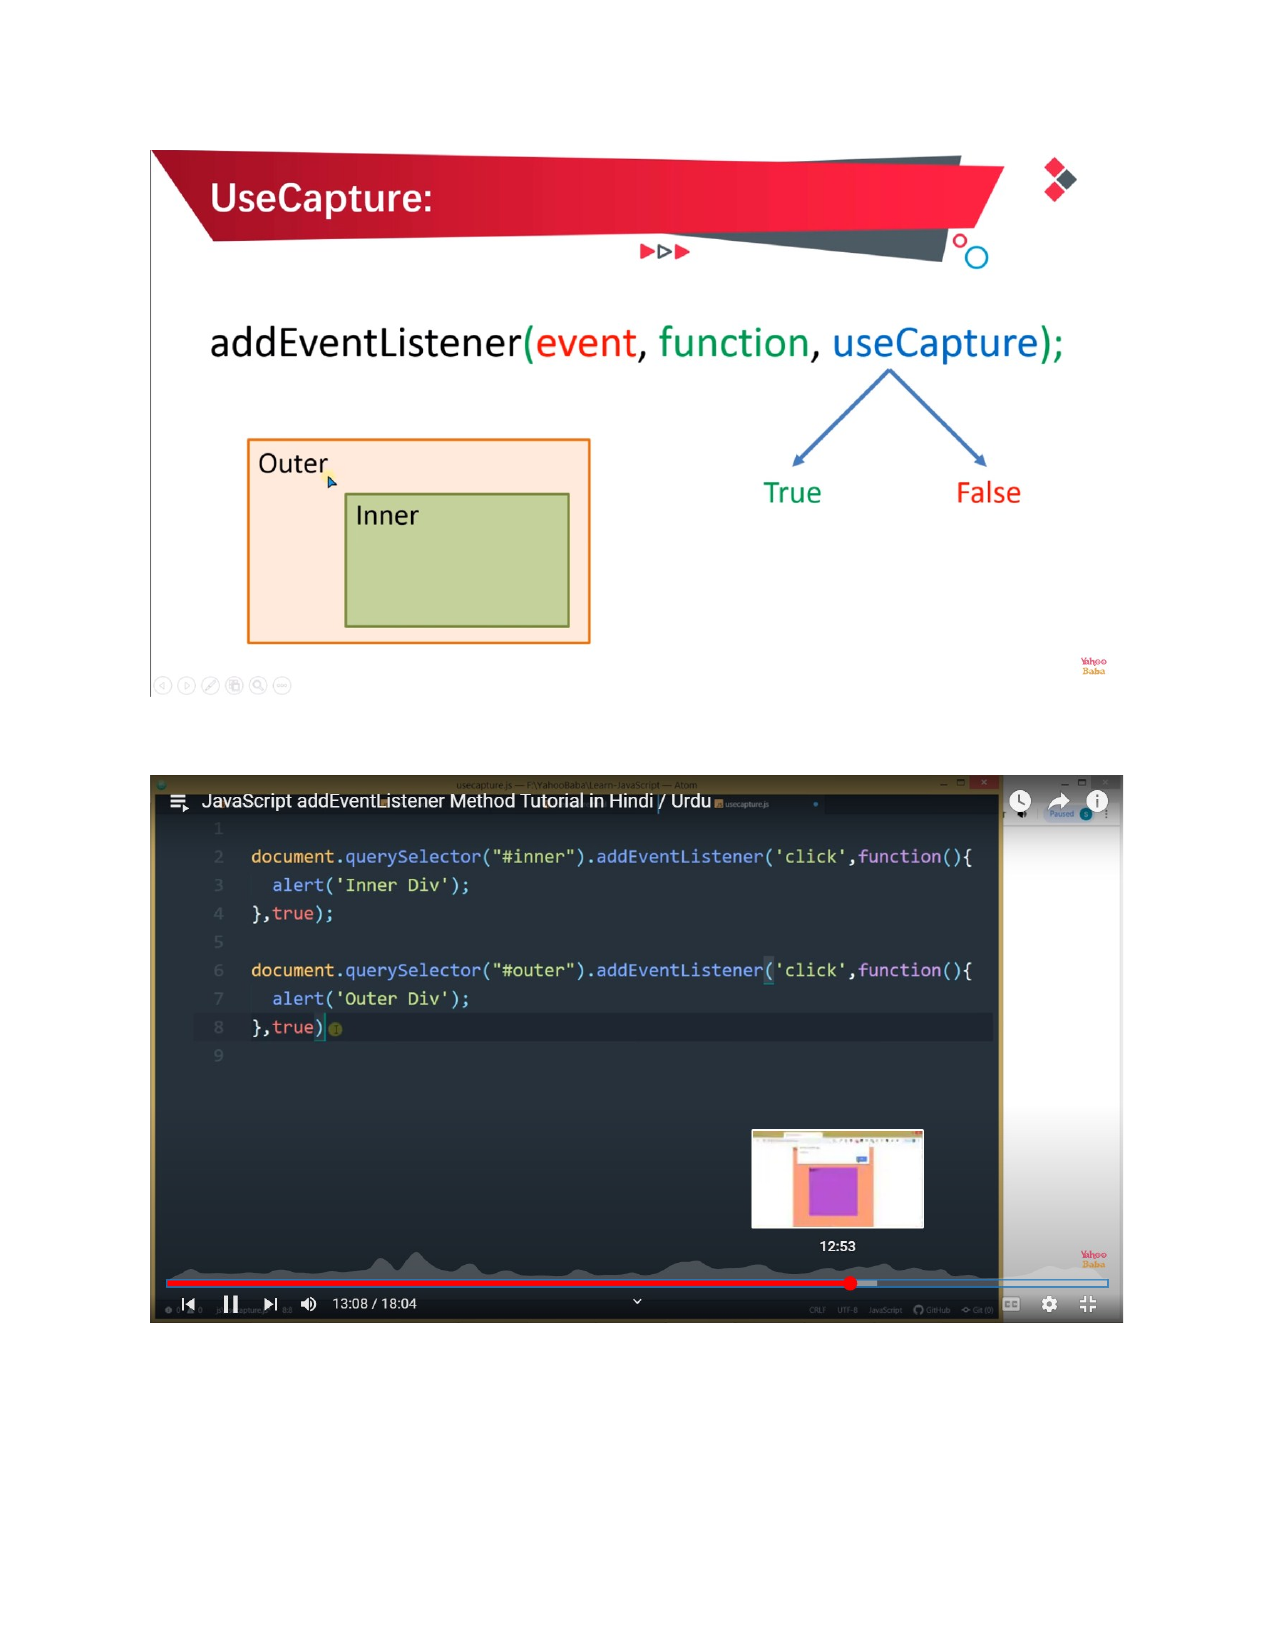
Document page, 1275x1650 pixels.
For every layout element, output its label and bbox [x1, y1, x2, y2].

picture [150, 150, 1124, 697]
picture [150, 775, 1124, 1323]
